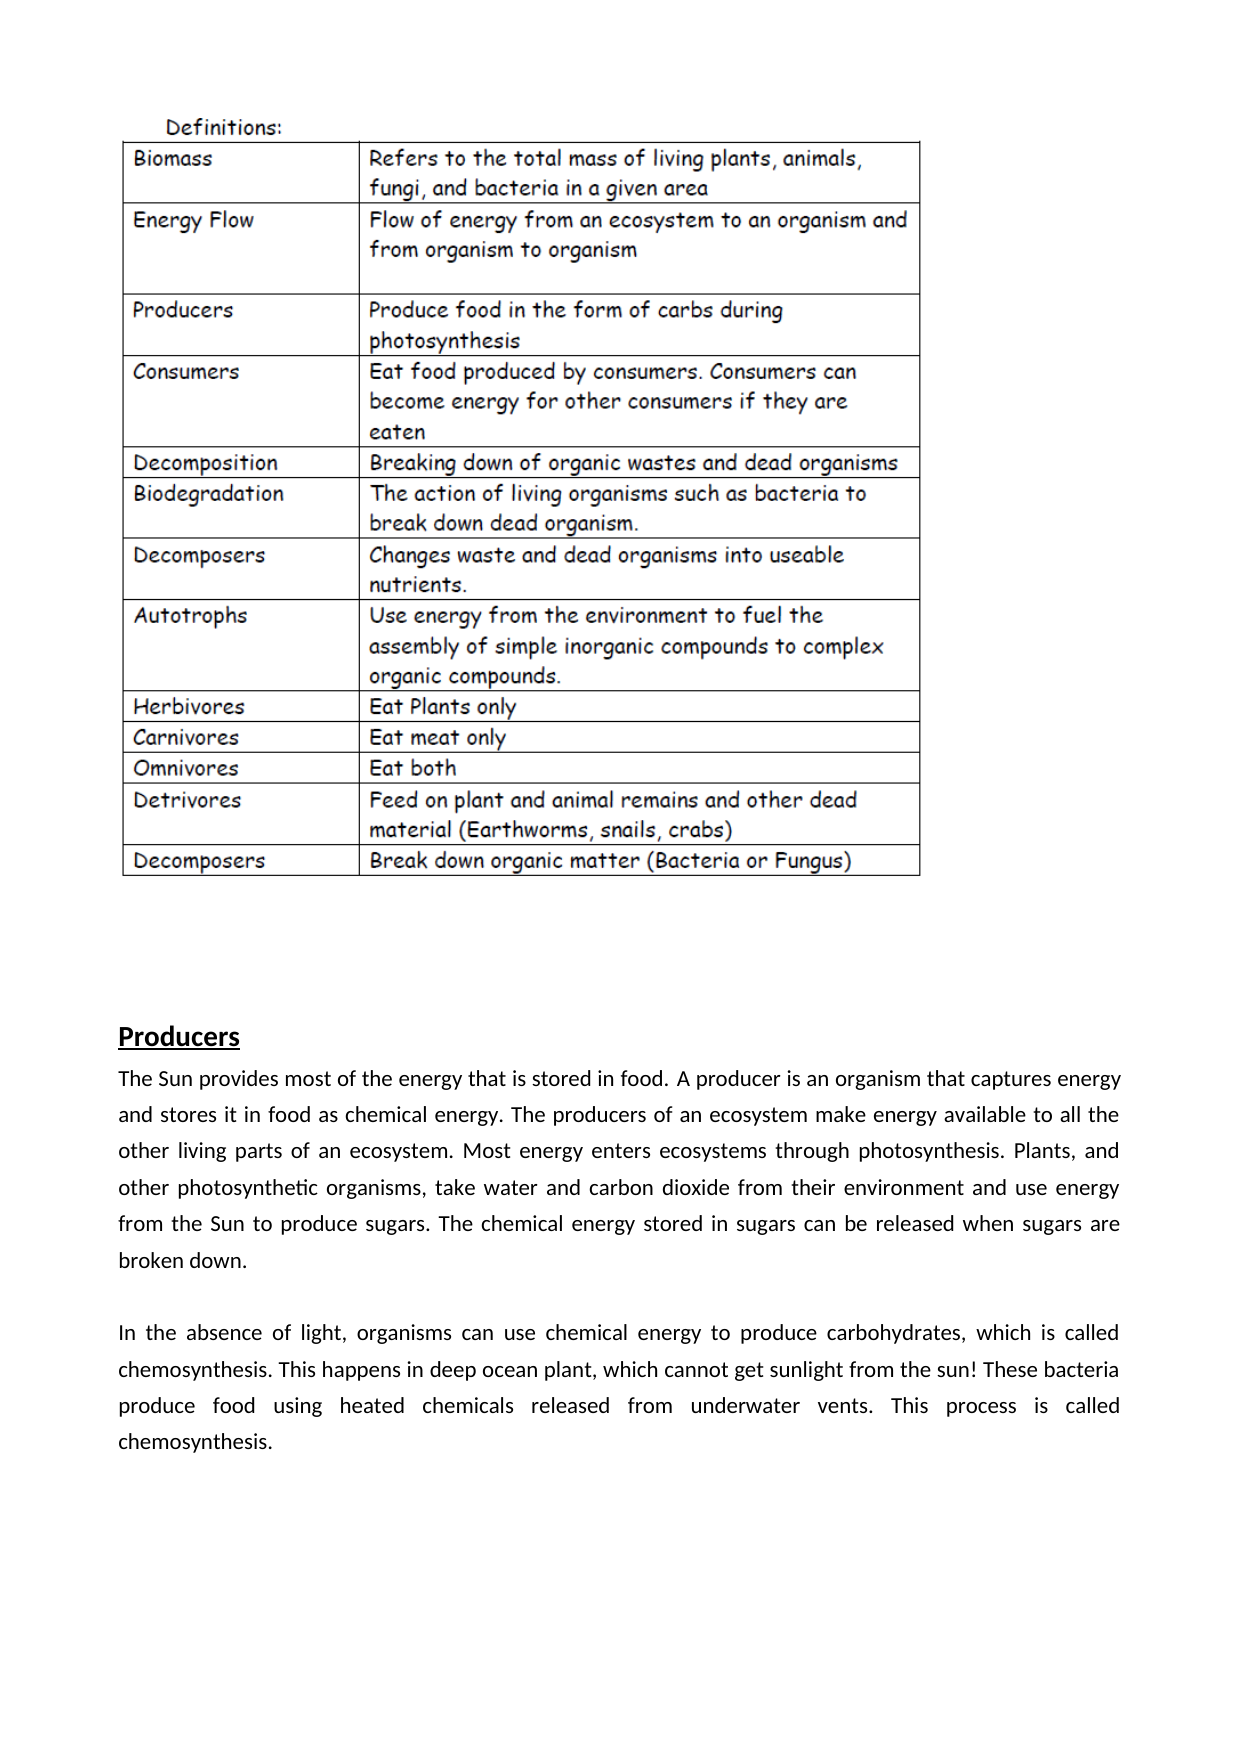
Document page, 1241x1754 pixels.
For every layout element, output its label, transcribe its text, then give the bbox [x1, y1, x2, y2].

text Producers [118, 1018, 1122, 1053]
text In the absence of light, organisms can use chemical energy to produce carbohydrates, which is called chemosynthesis. This happens in deep ocean plant, which cannot get sunlight from the sun! These bacteria produce food using heated chemicals released from underwater vents. This process is called chemosynthesis. [118, 1318, 1122, 1456]
text The Sun provides most of the energy that is stored in food. A producer is an organism that captures energy and stores it in food as chemical energy. The producers of an ecosystem make energy available to all the other living parts of an ecosystem. Most energy enters ecosystems through photosynthesis. Plants, and other photosynthetic organisms, take water and carbon dioxide from their environment and use energy from the Sun to produce sugars. The chemical energy stored in sugars can be released when sugars are broken down. [118, 1064, 1122, 1274]
